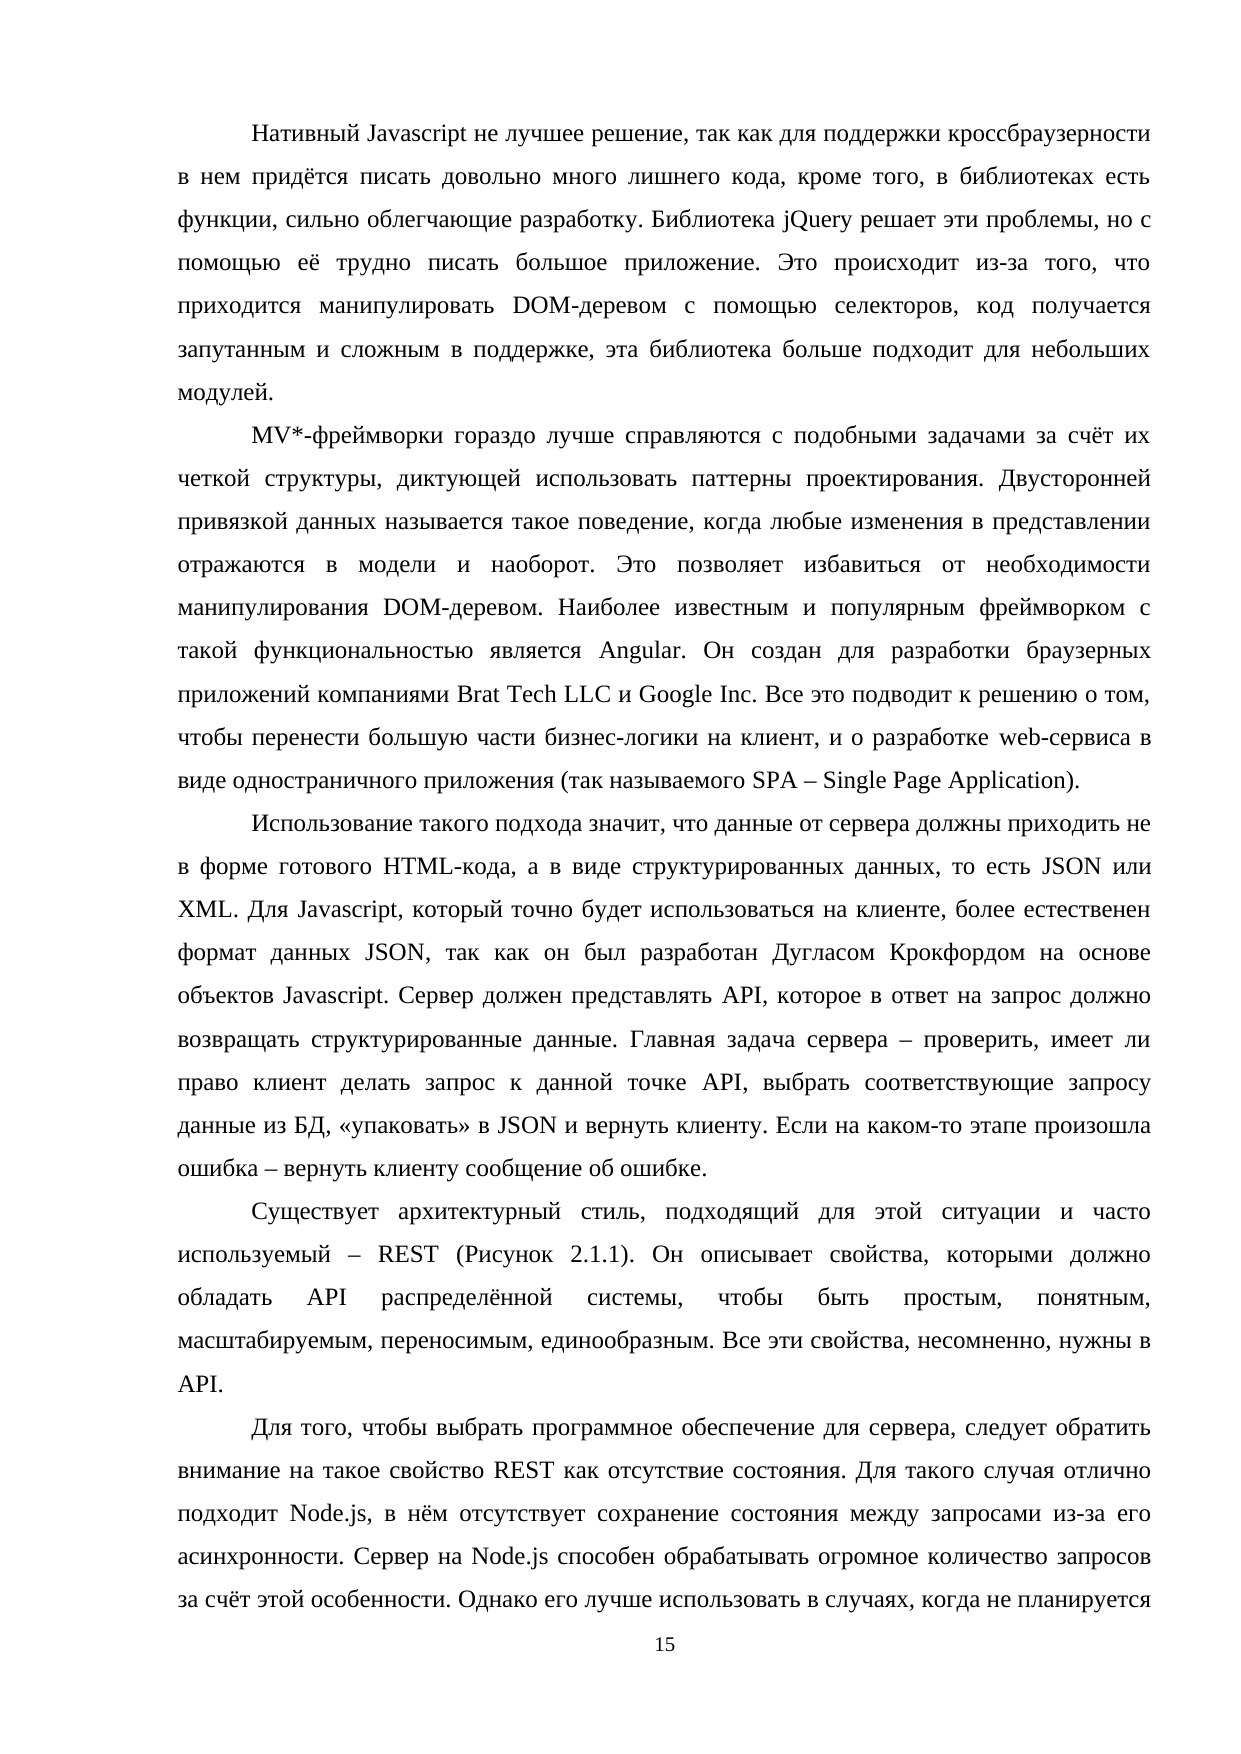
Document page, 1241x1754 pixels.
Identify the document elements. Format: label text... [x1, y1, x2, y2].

text MV*-фреймворки гораздо лучше справляются с подобными задачами за счёт их четкой структуры, диктующей использовать паттерны проектирования. Двусторонней привязкой данных называется такое поведение, когда любые изменения в представлении отражаются в модели и наоборот. Это позволяет избавиться от необходимости манипулирования DOM-деревом. Наиболее известным и популярным фреймворком с такой функциональностью является Angular. Он создан для разработки браузерных приложений компаниями Brat Tech LLC и Google Inc. Все это подводит к решению о том, чтобы перенести большую части бизнес-логики на клиент, и о разработке web-сервиса в виде одностраничного приложения (так называемого SPA – Single Page Application). [177, 420, 1152, 794]
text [177, 1412, 1152, 1613]
text Использование такого подхода значит, что данные от сервера должны приходить не в форме готового HTML-кода, а в виде структурированных данных, то есть JSON или XML. Для Javascript, который точно будет использоваться на клиенте, более естественен формат данных JSON, так как он был разработан Дугласом Крокфордом на основе объектов Javascript. Сервер должен представлять API, которое в ответ на запрос должно возвращать структурированные данные. Главная задача сервера – проверить, имеет ли право клиент делать запрос к данной точке API, выбрать соответствующие запросу данные из БД, «упаковать» в JSON и вернуть клиенту. Если на каком-то этапе произошла ошибка – вернуть клиенту сообщение об ошибке. [177, 808, 1152, 1182]
text Нативный Javascript не лучшее решение, так как для поддержки кроссбраузерности в нем придётся писать довольно много лишнего кода, кроме того, в библиотеках есть функции, сильно облегчающие разработку. Библиотека jQuery решает эти проблемы, но с помощью её трудно писать большое приложение. Это происходит из-за того, что приходится манипулировать DOM-деревом с помощью селекторов, код получается запутанным и сложным в поддержке, эта библиотека больше подходит для небольших модулей. [177, 118, 1152, 406]
text Существует архитектурный стиль, подходящий для этой ситуации и часто используемый – REST (Рисунок 2.1.1). Он описывает свойства, которыми должно обладать API распределённой системы, чтобы быть простым, понятным, масштабируемым, переносимым, единообразным. Все эти свойства, несомненно, нужны в API. [177, 1196, 1152, 1397]
